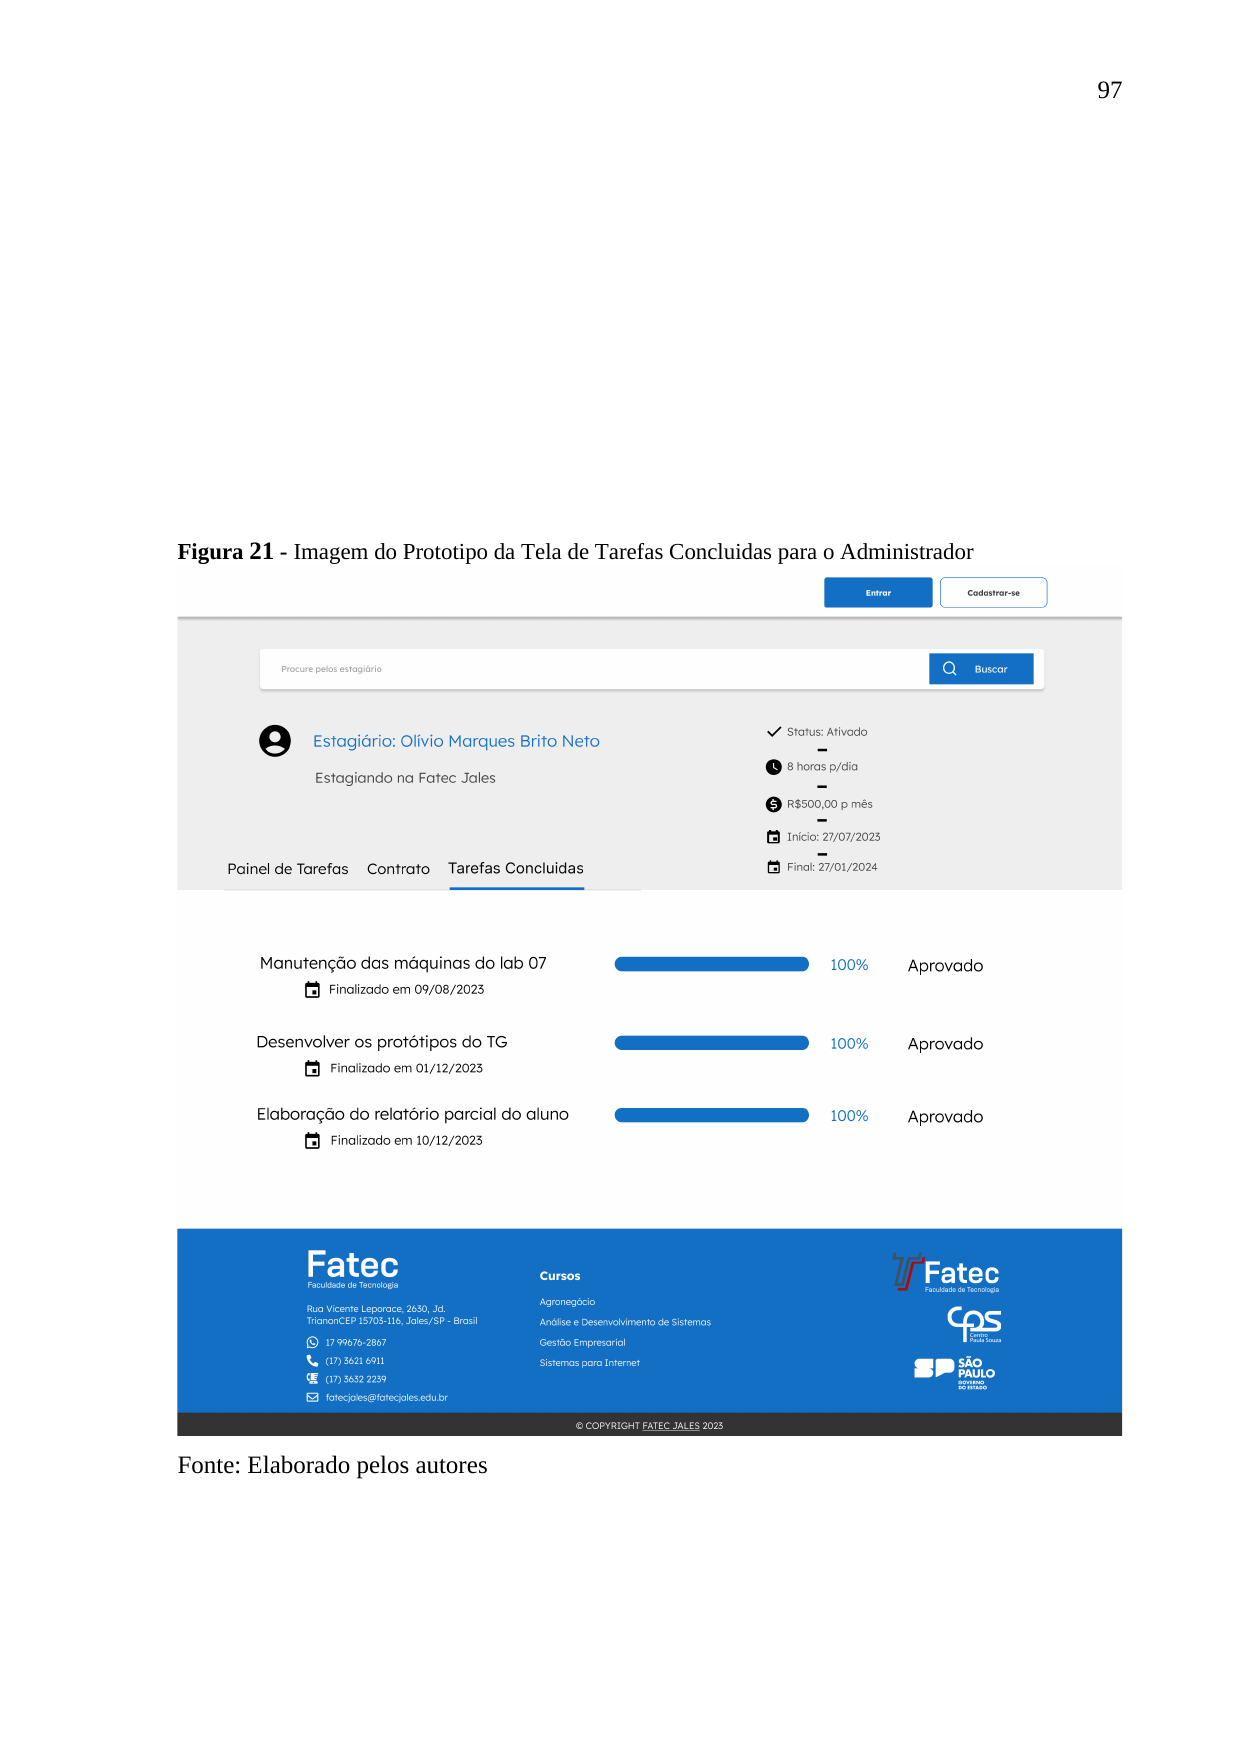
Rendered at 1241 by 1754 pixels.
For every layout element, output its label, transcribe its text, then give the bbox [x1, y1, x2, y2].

text Fonte: Elaborado pelos autores [177, 1450, 1122, 1479]
picture [177, 564, 1123, 1436]
text Figura 21 - Imagem do Prototipo da Tela de Tarefas Concluidas para o Administrador [177, 536, 1122, 564]
